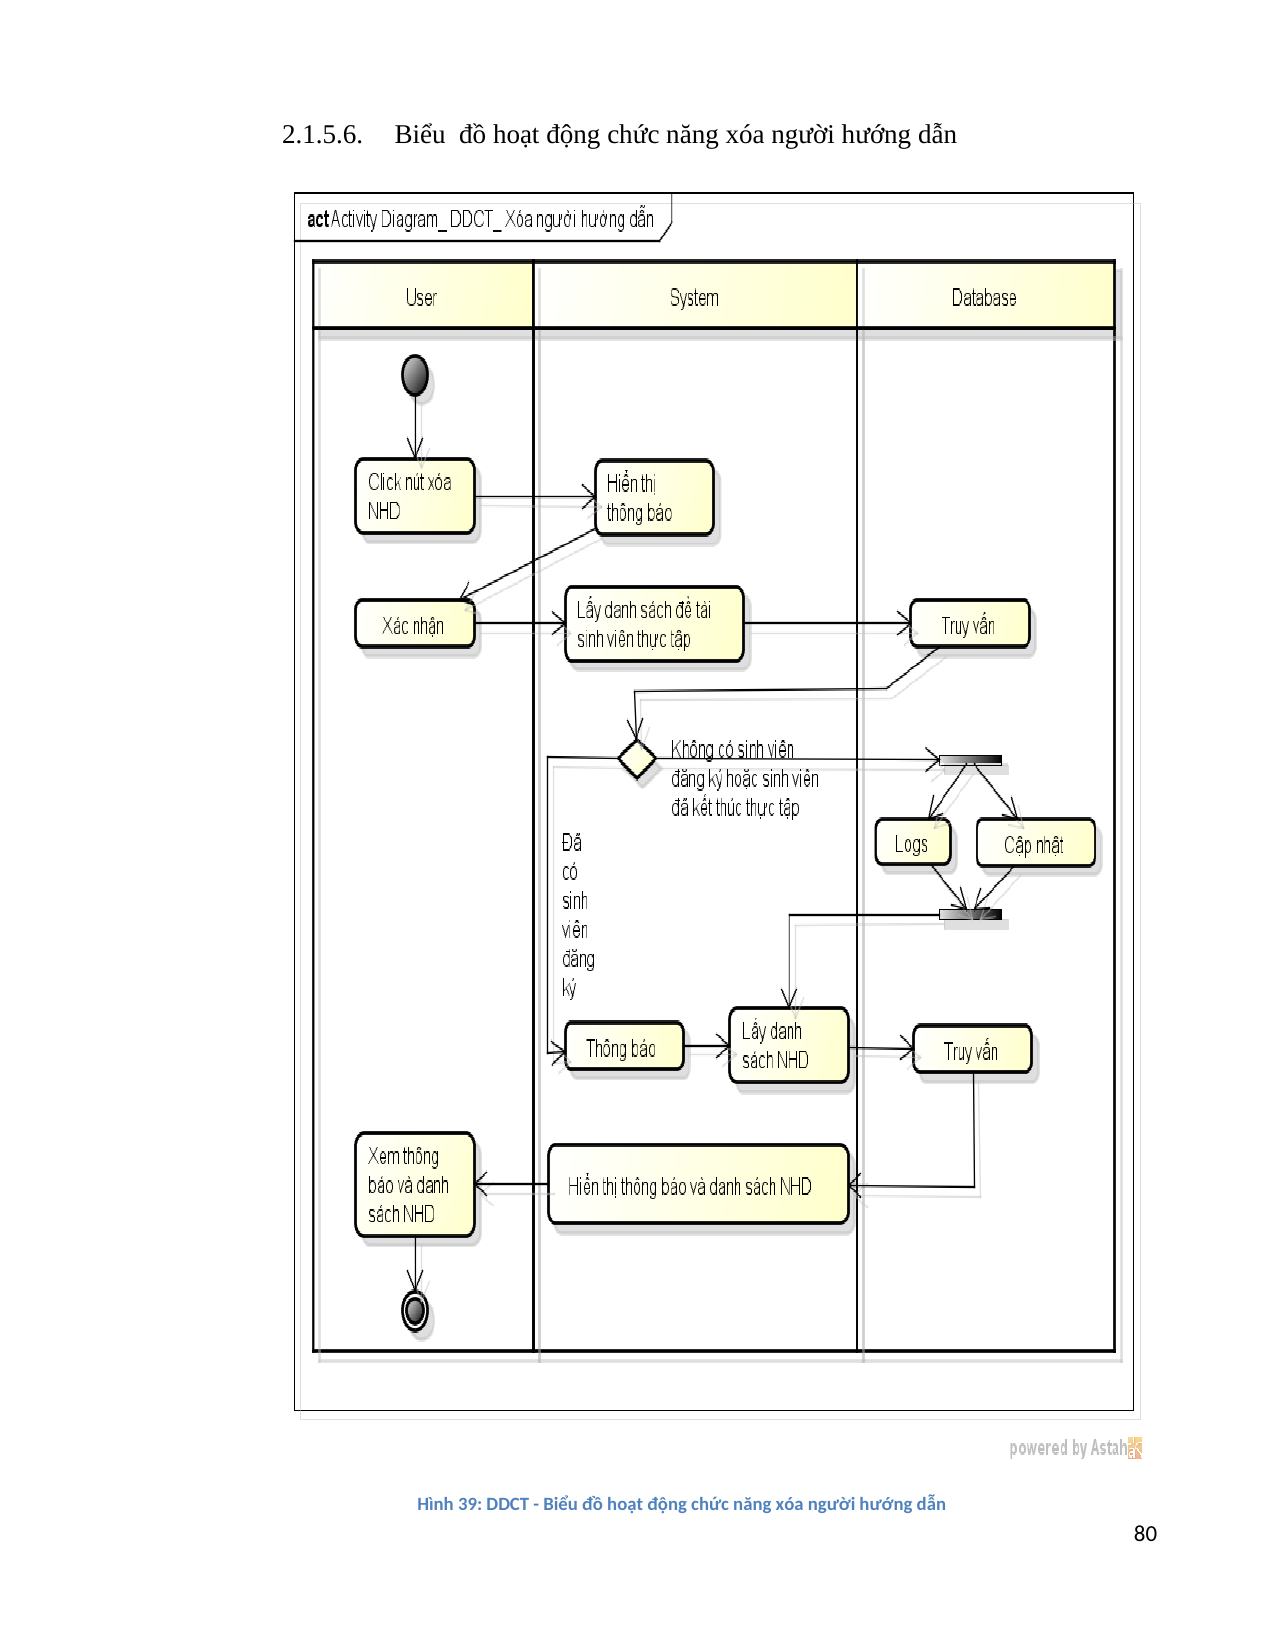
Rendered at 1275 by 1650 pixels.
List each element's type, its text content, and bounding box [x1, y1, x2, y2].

list Biểu đồ hoạt động chức năng xóa người hướng dẫn [282, 118, 1157, 149]
text Hình 39: DDCT - Biểu đồ hoạt động chức năng xóa người hướng dẫn [207, 1492, 1157, 1515]
picture [281, 174, 1146, 1467]
